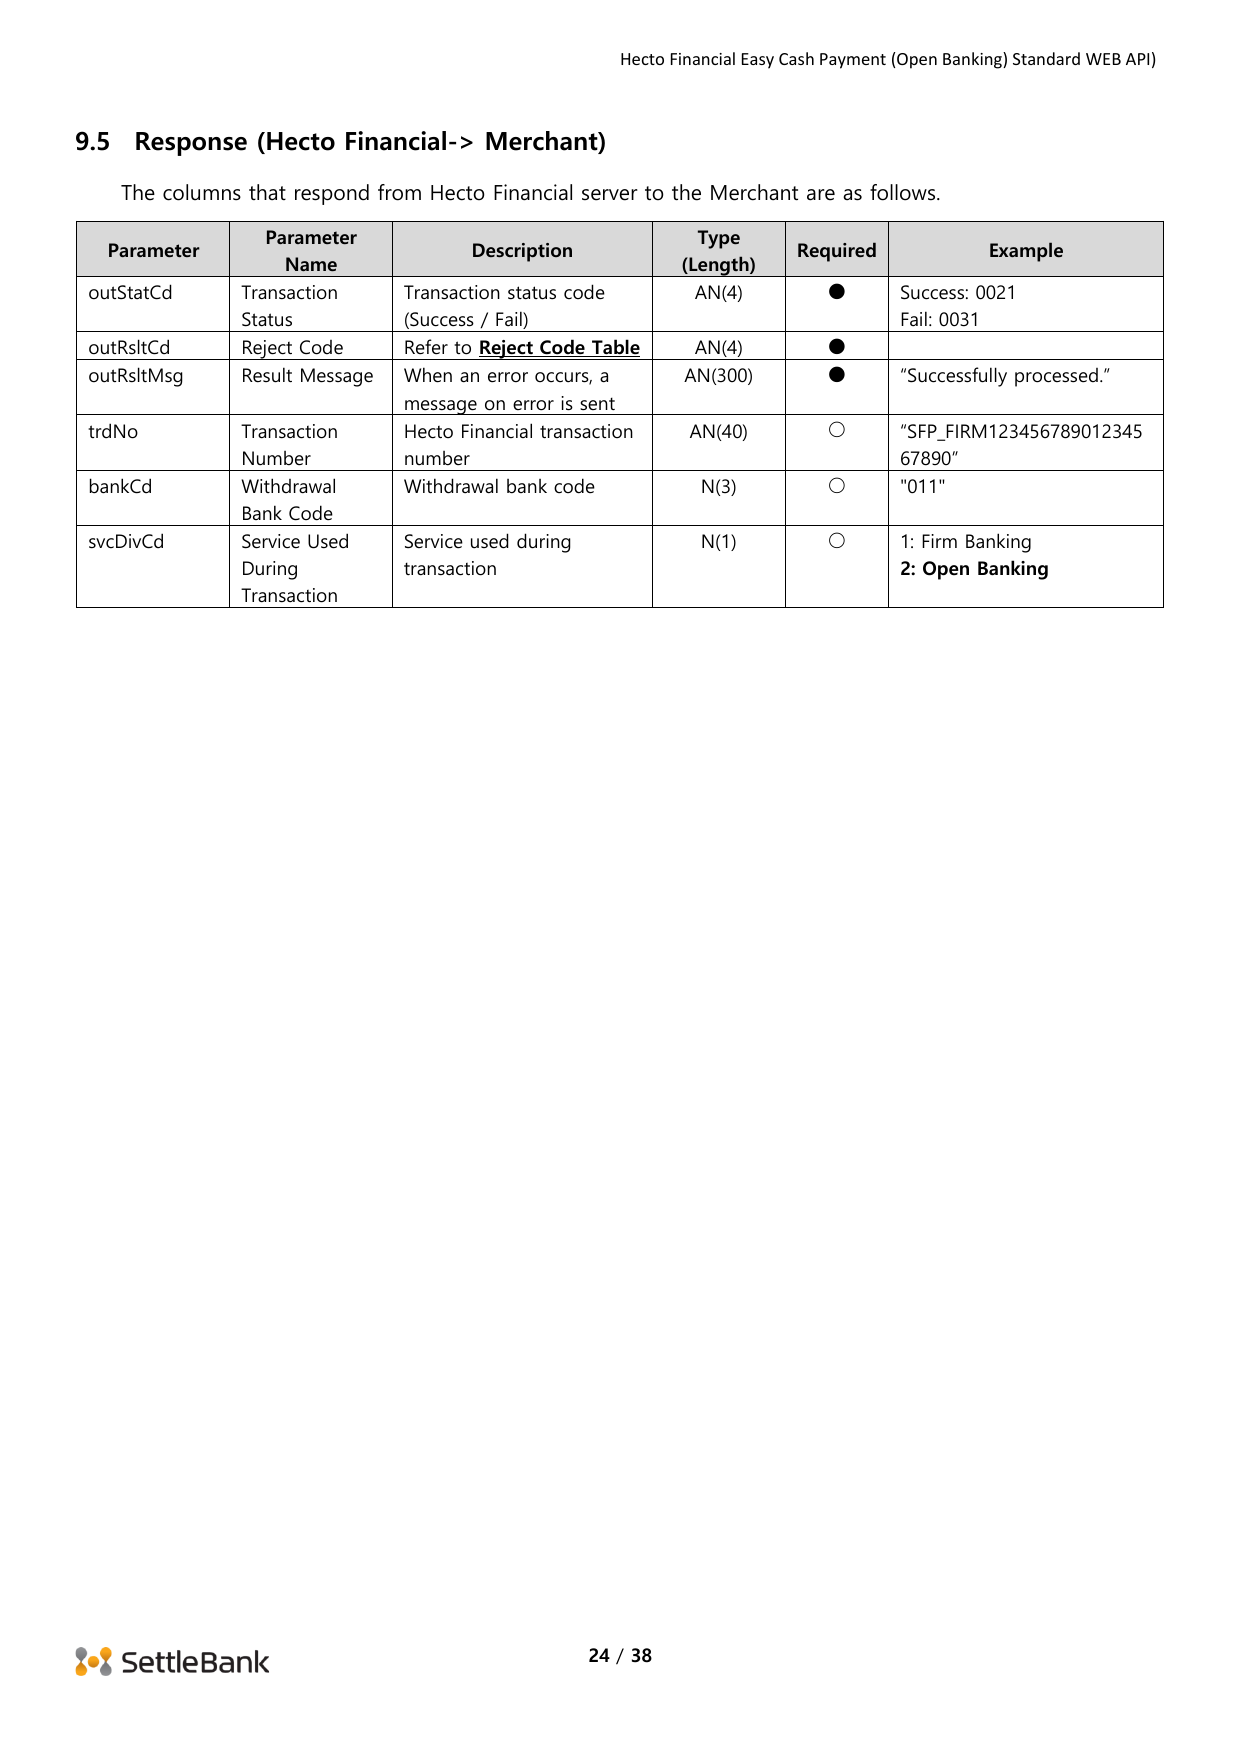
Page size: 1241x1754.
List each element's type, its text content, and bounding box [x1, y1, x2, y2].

table_cell outStatCd [77, 277, 229, 331]
table_cell ○ [786, 471, 888, 525]
subtitle Response (Hecto Financial-> Merchant) [75, 124, 1165, 157]
table_cell Success: 0021 Fail: 0031 [889, 277, 1163, 331]
table_cell AN(4) [653, 332, 785, 359]
table_cell ○ [786, 526, 888, 607]
table_cell trdNo [77, 415, 229, 469]
table_cell N(1) [653, 526, 785, 607]
table_cell “Successfully processed.” [889, 360, 1163, 414]
table_cell "011" [889, 471, 1163, 525]
table_cell “SFP_FIRM12345678901234567890” [889, 415, 1163, 469]
table_cell Reject Code [230, 332, 392, 359]
table_cell AN(4) [653, 277, 785, 331]
table_cell ● [786, 332, 888, 359]
table_cell Hecto Financial transaction number [393, 415, 652, 469]
table_cell Transaction status code (Success / Fail) [393, 277, 652, 331]
picture [75, 1647, 270, 1676]
table_cell svcDivCd [77, 526, 229, 607]
table_header Parameter [77, 222, 229, 276]
table_header Example [889, 222, 1163, 276]
table_cell AN(40) [653, 415, 785, 469]
table_cell Service Used During Transaction [230, 526, 392, 607]
table_cell bankCd [77, 471, 229, 525]
table_cell ● [786, 360, 888, 414]
table_cell Withdrawal Bank Code [230, 471, 392, 525]
table_cell Result Message [230, 360, 392, 414]
table_cell Transaction Number [230, 415, 392, 469]
text The columns that respond from Hecto Financial server to the Merchant are as follows. [121, 178, 1165, 205]
table_cell ● [786, 277, 888, 331]
table_cell When an error occurs, a message on error is sent [393, 360, 652, 414]
table_cell AN(300) [653, 360, 785, 414]
table_header Type (Length) [653, 222, 785, 276]
table_header Description [393, 222, 652, 276]
table_header Required [786, 222, 888, 276]
table_cell outRsltCd [77, 332, 229, 359]
table_cell [889, 332, 1163, 359]
table_cell Withdrawal bank code [393, 471, 652, 525]
table_cell 1: Firm Banking 2: Open Banking [889, 526, 1163, 607]
table_cell outRsltMsg [77, 360, 229, 414]
table_cell ○ [786, 415, 888, 469]
table_cell Transaction Status [230, 277, 392, 331]
table_cell Refer to Reject Code Table [393, 332, 652, 359]
table_cell N(3) [653, 471, 785, 525]
table_cell Service used during transaction [393, 526, 652, 607]
table_header Parameter Name [230, 222, 392, 276]
